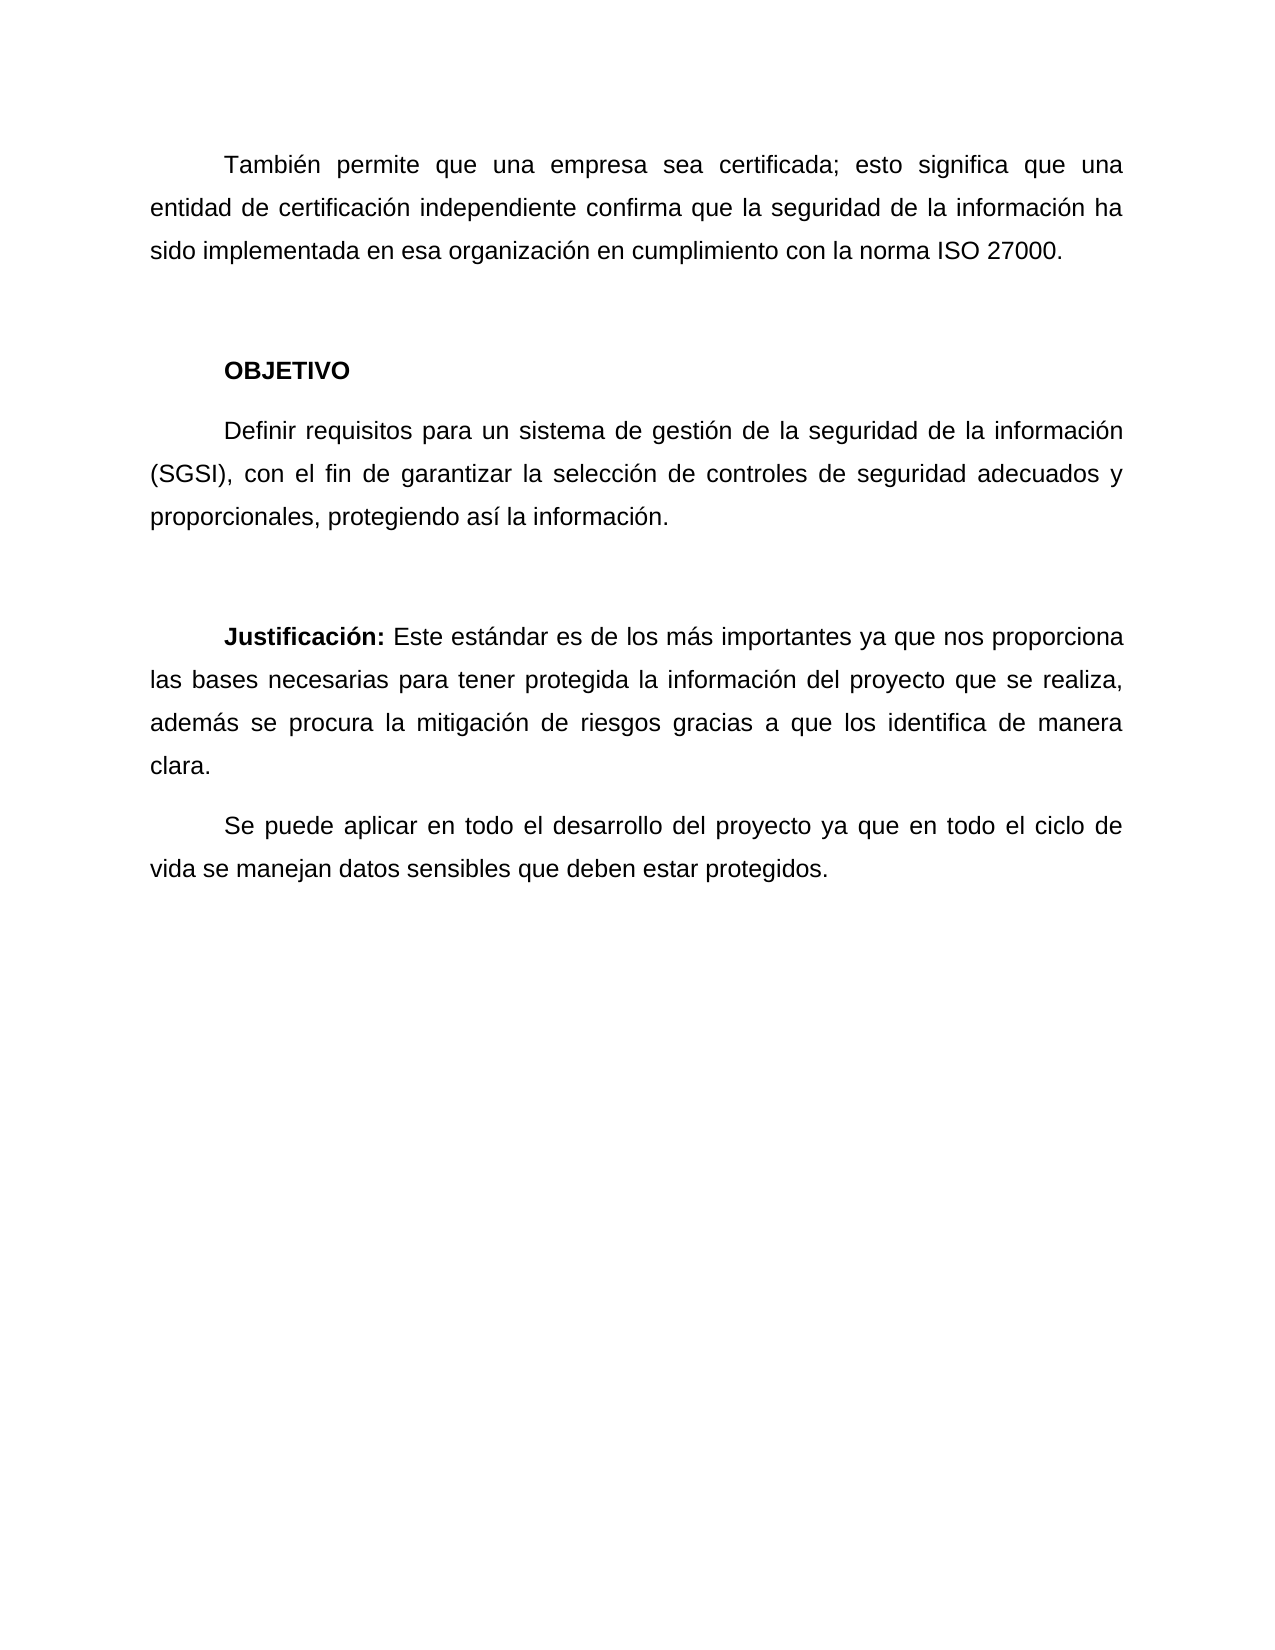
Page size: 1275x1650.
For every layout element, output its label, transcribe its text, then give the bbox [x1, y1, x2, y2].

text También permite que una empresa sea certificada; esto significa que una entidad de certificación independiente confirma que la seguridad de la información ha sido implementada en esa organización en cumplimiento con la norma ISO 27000. [150, 150, 1125, 265]
text Definir requisitos para un sistema de gestión de la seguridad de la información (SGSI), con el fin de garantizar la selección de controles de seguridad adecuados y proporcionales, protegiendo así la información. [150, 416, 1125, 531]
text Justificación: Este estándar es de los más importantes ya que nos proporciona las bases necesarias para tener protegida la información del proyecto que se realiza, además se procura la mitigación de riesgos gracias a que los identifica de manera clara. [150, 621, 1125, 779]
text Se puede aplicar en todo el desarrollo del proyecto ya que en todo el ciclo de vida se manejan datos sensibles que deben estar protegidos. [150, 811, 1125, 882]
text OBJETIVO [150, 356, 1125, 384]
